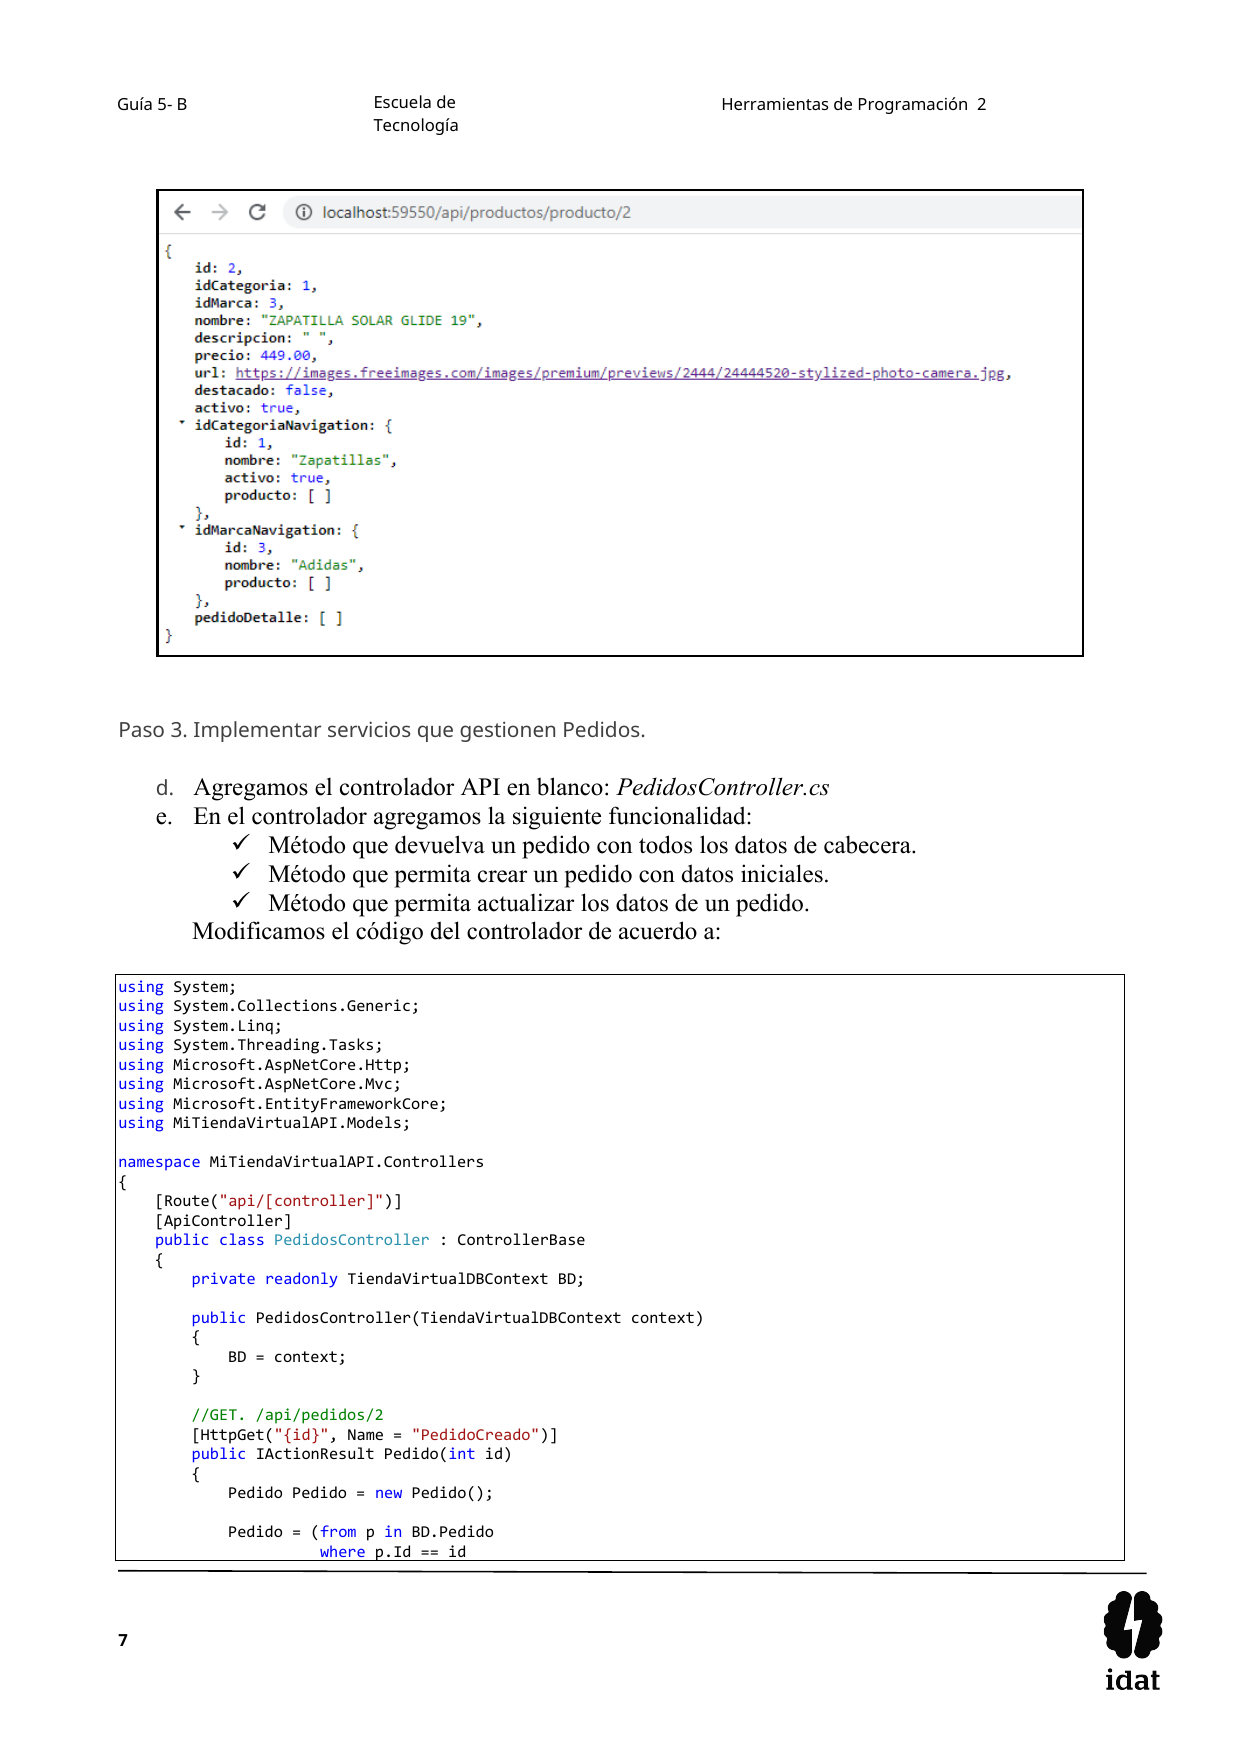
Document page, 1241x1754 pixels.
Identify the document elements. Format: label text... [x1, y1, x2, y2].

list Agregamos el controlador API en blanco: PedidosController.cs [156, 772, 1122, 801]
list Método que permita actualizar los datos de un pedido. [231, 888, 1122, 916]
text BD = context; [118, 1347, 1122, 1367]
text Pedido = (from p in BD.Pedido [118, 1522, 1122, 1542]
text using System.Linq; [118, 1016, 1122, 1035]
text Paso 3. Implementar servicios que gestionen Pedidos. [118, 715, 1122, 743]
list En el controlador agregamos la siguiente funcionalidad: [156, 801, 1122, 830]
text public PedidosController(TiendaVirtualDBContext context) [118, 1308, 1122, 1328]
text public IActionResult Pedido(int id) [118, 1444, 1122, 1464]
picture [159, 191, 1082, 655]
text using System; [116, 975, 1124, 996]
list Método que devuelva un pedido con todos los datos de cabecera. [231, 830, 1122, 859]
list Método que permita crear un pedido con datos iniciales. [231, 859, 1122, 888]
text { [118, 1328, 1122, 1347]
text [Route("api/[controller]")] [118, 1191, 1122, 1211]
text Modificamos el código del controlador de acuerdo a: [192, 916, 1122, 945]
text { [118, 1172, 1122, 1191]
text using System.Threading.Tasks; [118, 1035, 1122, 1055]
text using Microsoft.AspNetCore.Mvc; [118, 1074, 1122, 1094]
text where p.Id == id [118, 1542, 1122, 1560]
text using MiTiendaVirtualAPI.Models; [118, 1113, 1122, 1133]
text //GET. /api/pedidos/2 [118, 1406, 1122, 1425]
text { [118, 1464, 1122, 1483]
text [HttpGet("{id}", Name = "PedidoCreado")] [118, 1425, 1122, 1444]
text { [118, 1250, 1122, 1269]
text using Microsoft.EntityFrameworkCore; [118, 1094, 1122, 1113]
picture [1103, 1591, 1163, 1690]
text using Microsoft.AspNetCore.Http; [118, 1055, 1122, 1074]
text private readonly TiendaVirtualDBContext BD; [118, 1269, 1122, 1289]
text namespace MiTiendaVirtualAPI.Controllers [118, 1152, 1122, 1172]
text public class PedidosController : ControllerBase [118, 1230, 1122, 1250]
text using System.Collections.Generic; [118, 996, 1122, 1016]
text [ApiController] [118, 1211, 1122, 1230]
text } [118, 1367, 1122, 1386]
text Pedido Pedido = new Pedido(); [118, 1483, 1122, 1503]
